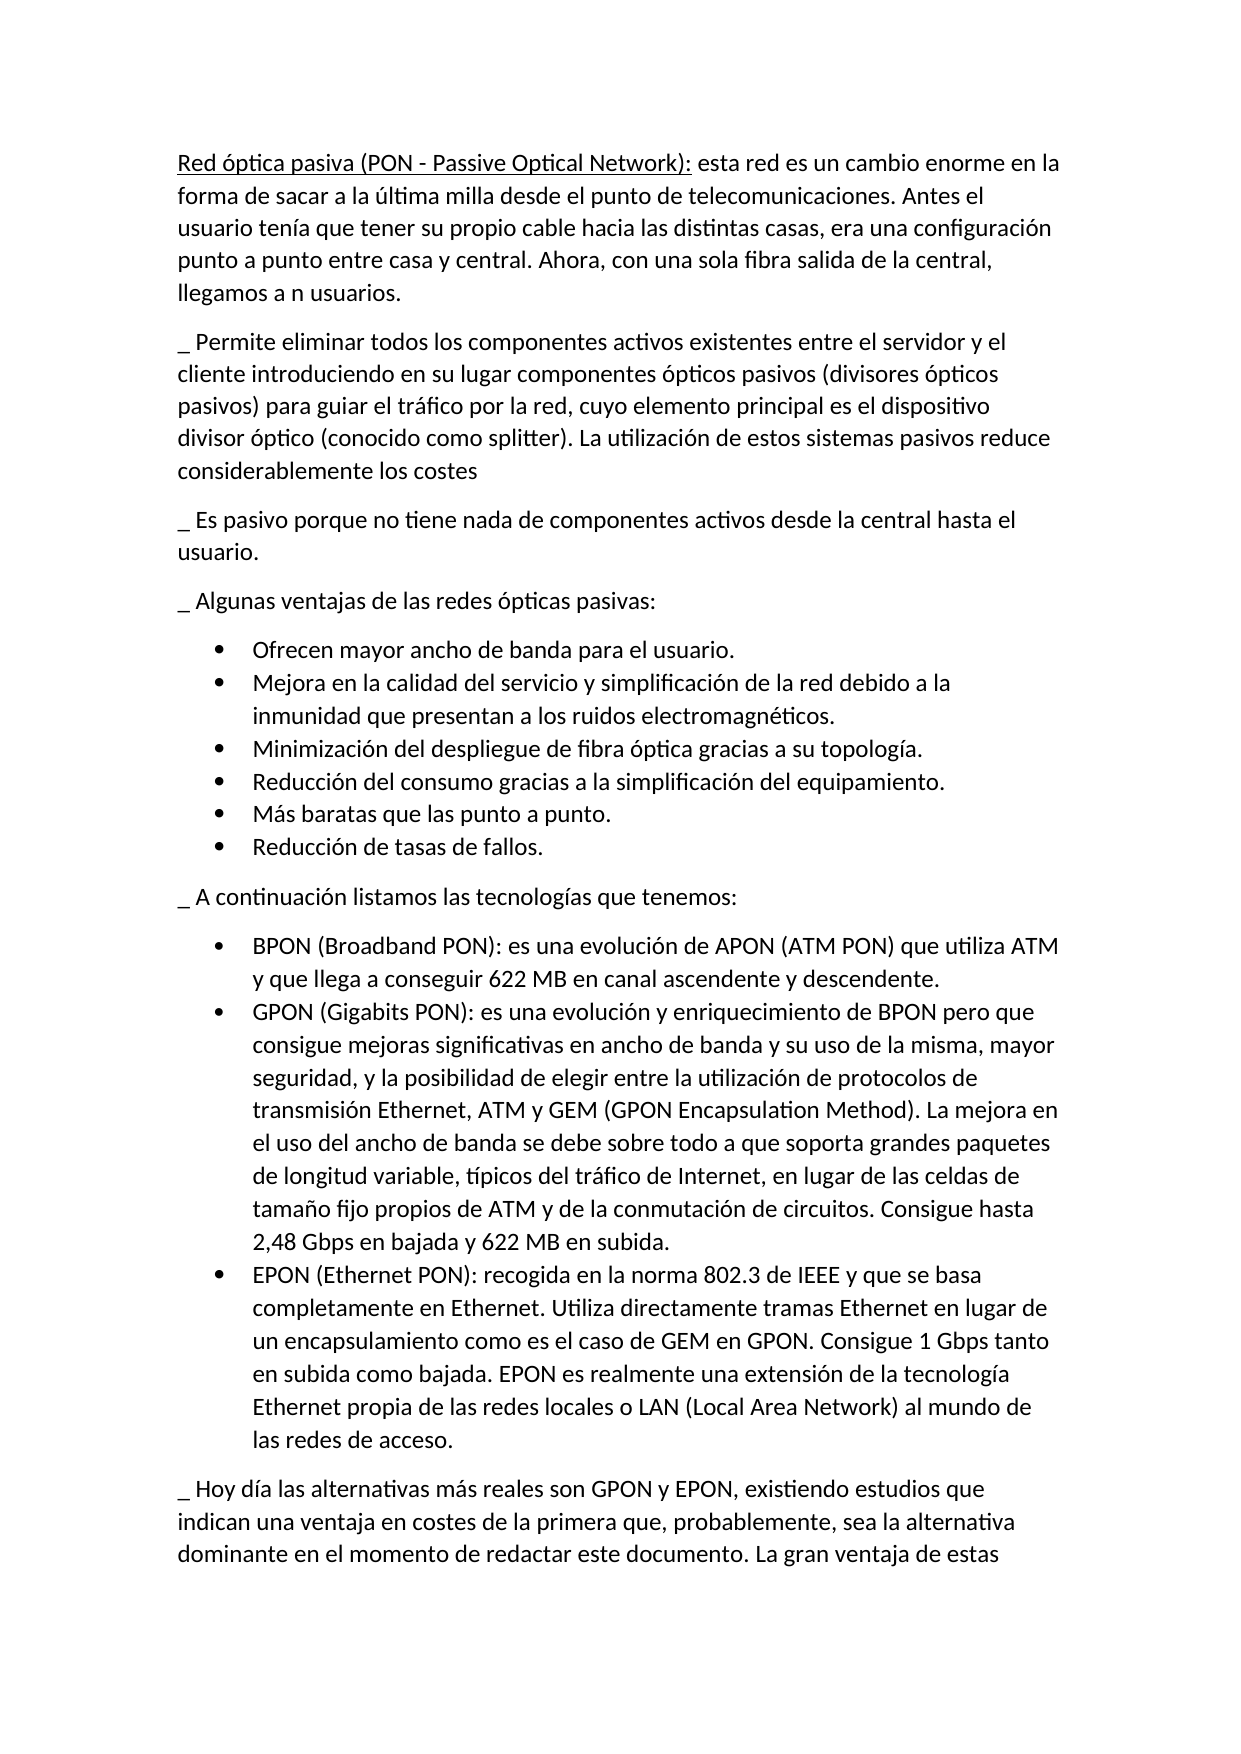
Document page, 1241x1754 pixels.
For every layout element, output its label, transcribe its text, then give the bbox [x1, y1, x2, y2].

list Minimización del despliegue de fibra óptica gracias a su topología. [215, 733, 1063, 763]
text Red óptica pasiva (PON - Passive Optical Network): esta red es un cambio enorme en la forma de sacar a la última milla desde el punto de telecomunicaciones. Antes el usuario tenía que tener su propio cable hacia las distintas casas, era una configuración punto a punto entre casa y central. Ahora, con una sola fibra salida de la central, llegamos a n usuarios. [177, 148, 1063, 307]
text _ Es pasivo porque no tiene nada de componentes activos desde la central hasta el usuario. [177, 504, 1063, 567]
list BPON (Broadband PON): es una evolución de APON (ATM PON) que utiliza ATM y que llega a conseguir 622 MB en canal ascendente y descendente. [215, 930, 1063, 993]
text _ Permite eliminar todos los componentes activos existentes entre el servidor y el cliente introduciendo en su lugar componentes ópticos pasivos (divisores ópticos pasivos) para guiar el tráfico por la red, cuyo elemento principal es el dispositivo divisor óptico (conocido como splitter). La utilización de estos sistemas pasivos reduce considerablemente los costes [177, 326, 1063, 485]
list EPON (Ethernet PON): recogida en la norma 802.3 de IEEE y que se basa completamente en Ethernet. Utiliza directamente tramas Ethernet en lugar de un encapsulamiento como es el caso de GEM en GPON. Consigue 1 Gbps tanto en subida como bajada. EPON es realmente una extensión de la tecnología Ethernet propia de las redes locales o LAN (Local Area Network) al mundo de las redes de acceso. [215, 1259, 1063, 1454]
text _ Algunas ventajas de las redes ópticas pasivas: [177, 585, 1063, 616]
list GPON (Gigabits PON): es una evolución y enriquecimiento de BPON pero que consigue mejoras significativas en ancho de banda y su uso de la misma, mayor seguridad, y la posibilidad de elegir entre la utilización de protocolos de transmisión Ethernet, ATM y GEM (GPON Encapsulation Method). La mejora en el uso del ancho de banda se debe sobre todo a que soporta grandes paquetes de longitud variable, típicos del tráfico de Internet, en lugar de las celdas de tamaño fijo propios de ATM y de la conmutación de circuitos. Consigue hasta 2,48 Gbps en bajada y 622 MB en subida. [215, 996, 1063, 1257]
list Ofrecen mayor ancho de banda para el usuario. [215, 634, 1063, 664]
text _ A continuación listamos las tecnologías que tenemos: [177, 881, 1063, 912]
list Reducción de tasas de fallos. [215, 832, 1063, 862]
list Más baratas que las punto a punto. [215, 799, 1063, 829]
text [177, 1473, 1063, 1568]
list Mejora en la calidad del servicio y simplificación de la red debido a la inmunidad que presentan a los ruidos electromagnéticos. [215, 667, 1063, 730]
list Reducción del consumo gracias a la simplificación del equipamiento. [215, 766, 1063, 796]
